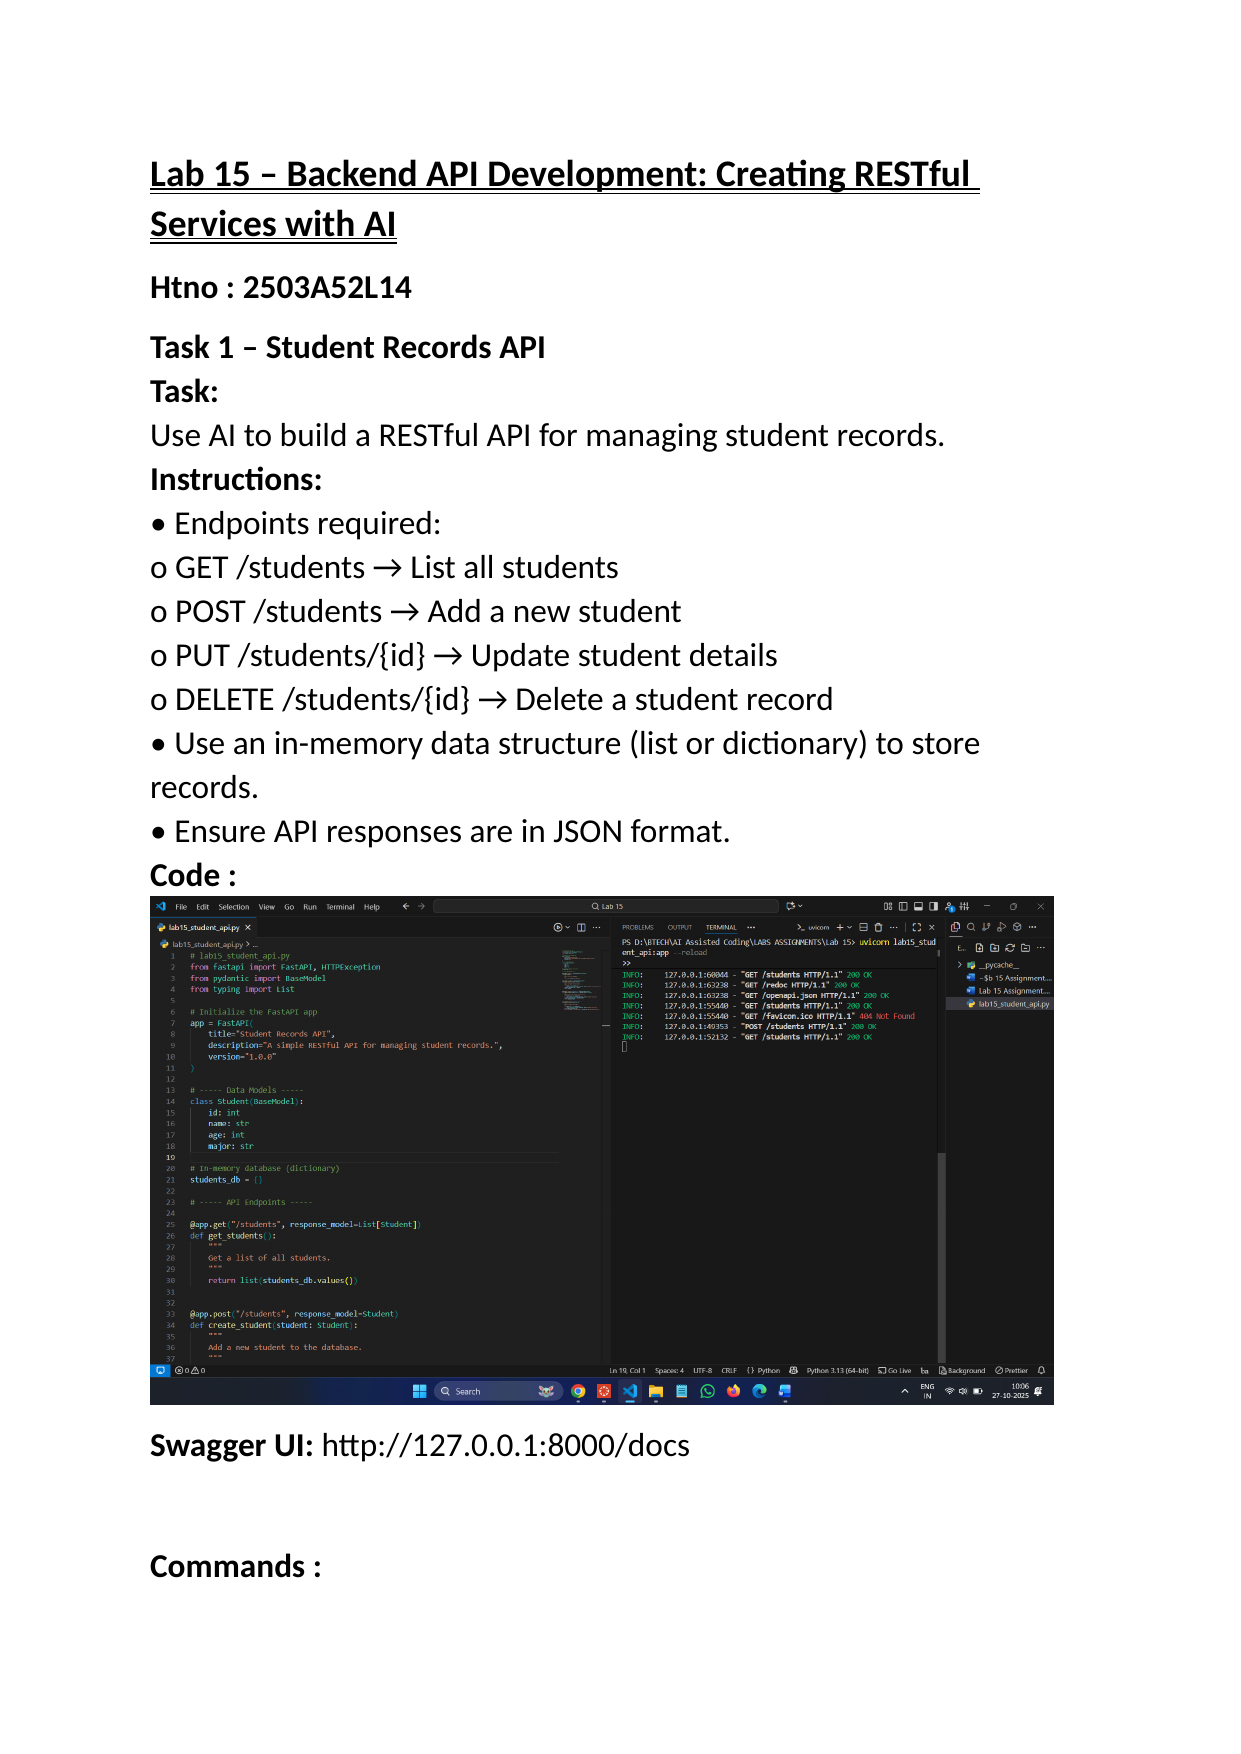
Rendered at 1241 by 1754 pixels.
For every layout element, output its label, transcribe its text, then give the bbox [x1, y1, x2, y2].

text Swagger UI: http://127.0.0.1:8000/docs [150, 1424, 1090, 1464]
text Htno : 2503A52L14 [150, 266, 1090, 306]
picture [150, 896, 1054, 1405]
text Lab 15 – Backend API Development: Creating RESTful Services with AI [150, 150, 1090, 245]
text Commands : [150, 1545, 1090, 1586]
